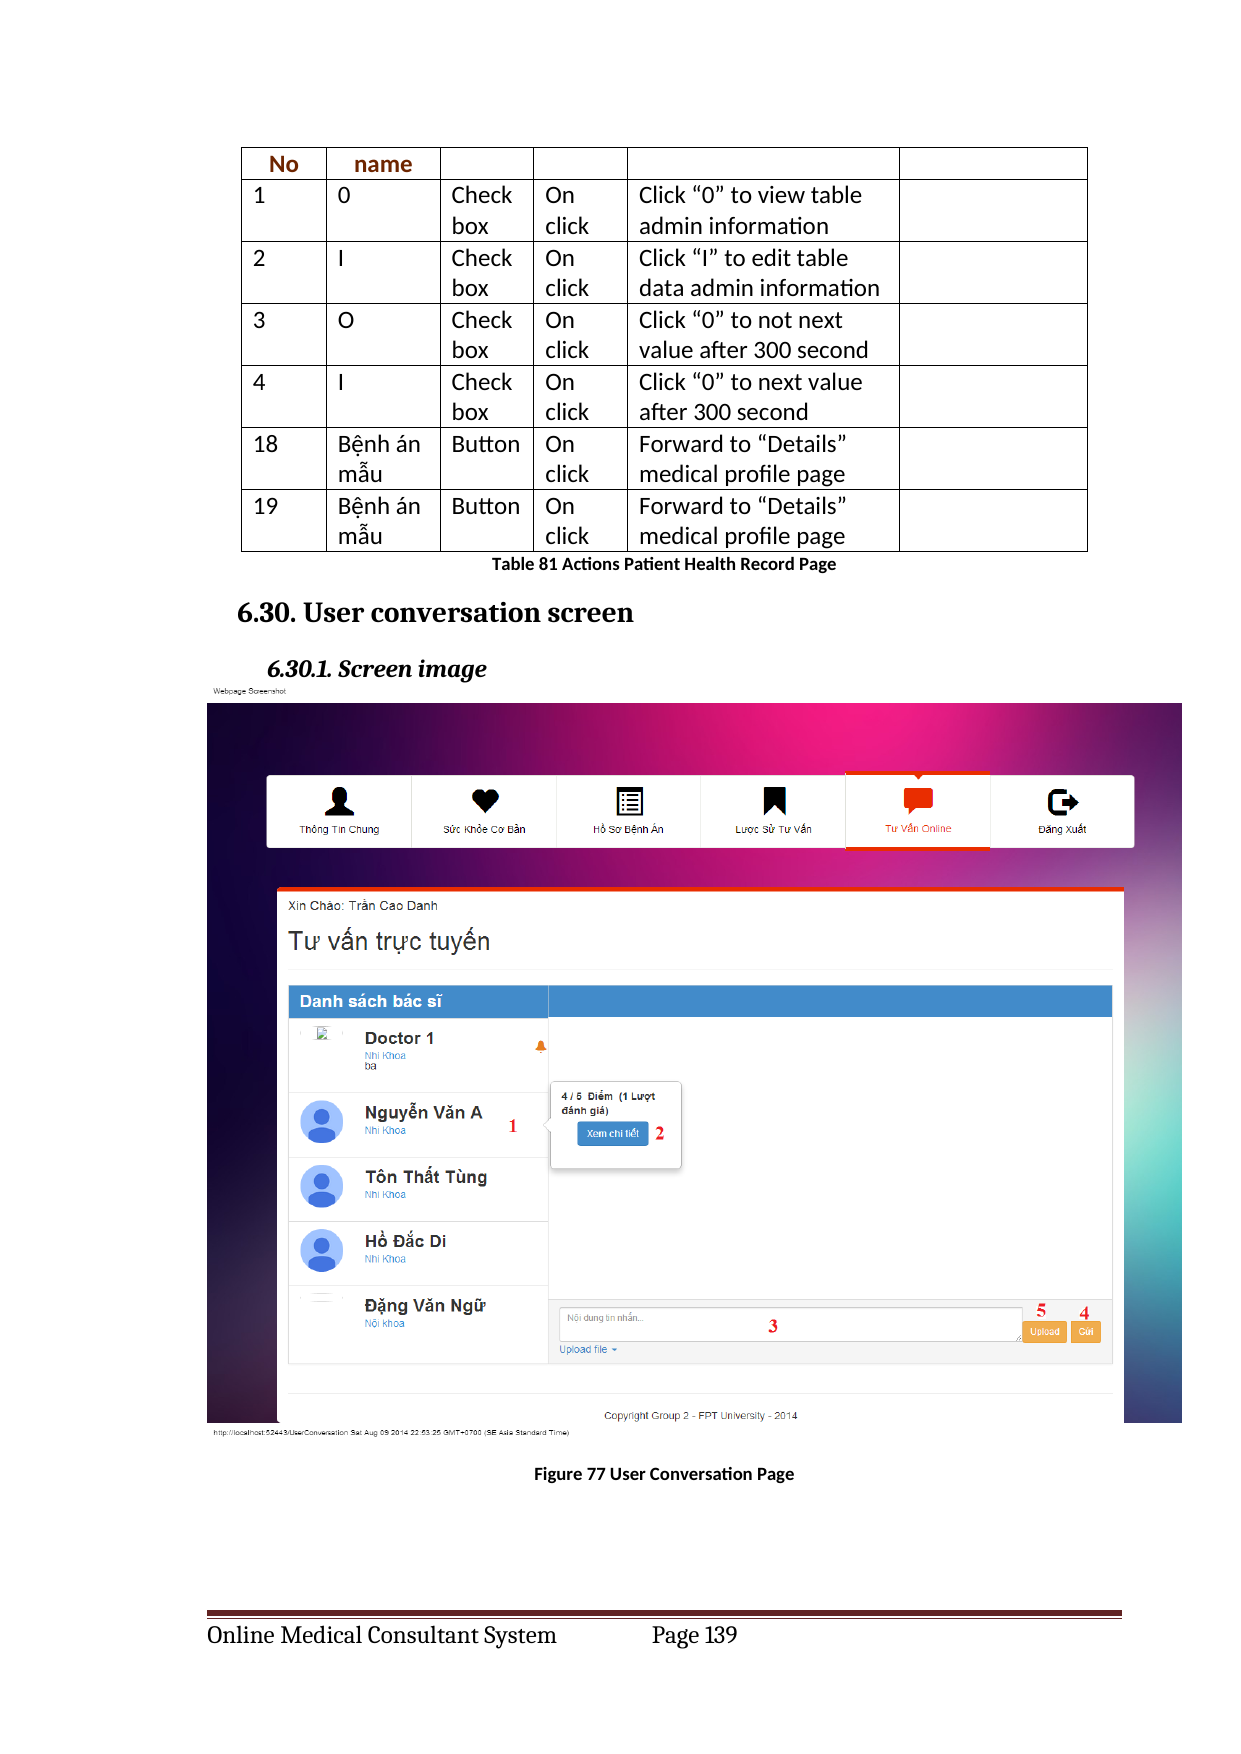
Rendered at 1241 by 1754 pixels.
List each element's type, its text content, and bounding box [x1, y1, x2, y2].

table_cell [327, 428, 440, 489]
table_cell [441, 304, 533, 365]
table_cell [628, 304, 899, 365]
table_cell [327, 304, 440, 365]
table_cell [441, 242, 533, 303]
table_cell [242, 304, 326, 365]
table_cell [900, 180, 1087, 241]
text Figure 74 User Conversation Page [207, 1462, 1122, 1485]
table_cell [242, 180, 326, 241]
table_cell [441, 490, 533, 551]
subtitle Screen image [267, 655, 1122, 684]
subtitle User conversation screen [237, 596, 1122, 629]
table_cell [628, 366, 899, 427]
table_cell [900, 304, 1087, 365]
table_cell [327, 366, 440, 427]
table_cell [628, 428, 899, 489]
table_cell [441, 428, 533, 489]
text Table 78 Actions Patient Health Record Page [207, 552, 1122, 575]
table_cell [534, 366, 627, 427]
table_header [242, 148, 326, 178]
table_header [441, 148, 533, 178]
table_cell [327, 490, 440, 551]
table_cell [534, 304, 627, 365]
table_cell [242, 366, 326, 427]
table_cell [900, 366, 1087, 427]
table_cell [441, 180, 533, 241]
picture [207, 688, 1182, 1437]
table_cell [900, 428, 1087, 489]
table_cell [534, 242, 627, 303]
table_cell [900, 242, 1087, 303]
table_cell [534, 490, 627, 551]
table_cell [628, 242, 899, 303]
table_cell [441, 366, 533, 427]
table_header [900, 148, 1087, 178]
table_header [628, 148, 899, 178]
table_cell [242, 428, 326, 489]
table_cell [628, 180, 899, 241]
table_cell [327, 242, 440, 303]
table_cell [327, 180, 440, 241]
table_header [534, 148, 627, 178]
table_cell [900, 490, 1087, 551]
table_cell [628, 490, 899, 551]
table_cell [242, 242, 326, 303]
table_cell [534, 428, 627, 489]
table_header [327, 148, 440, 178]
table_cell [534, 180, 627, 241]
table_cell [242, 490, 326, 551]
